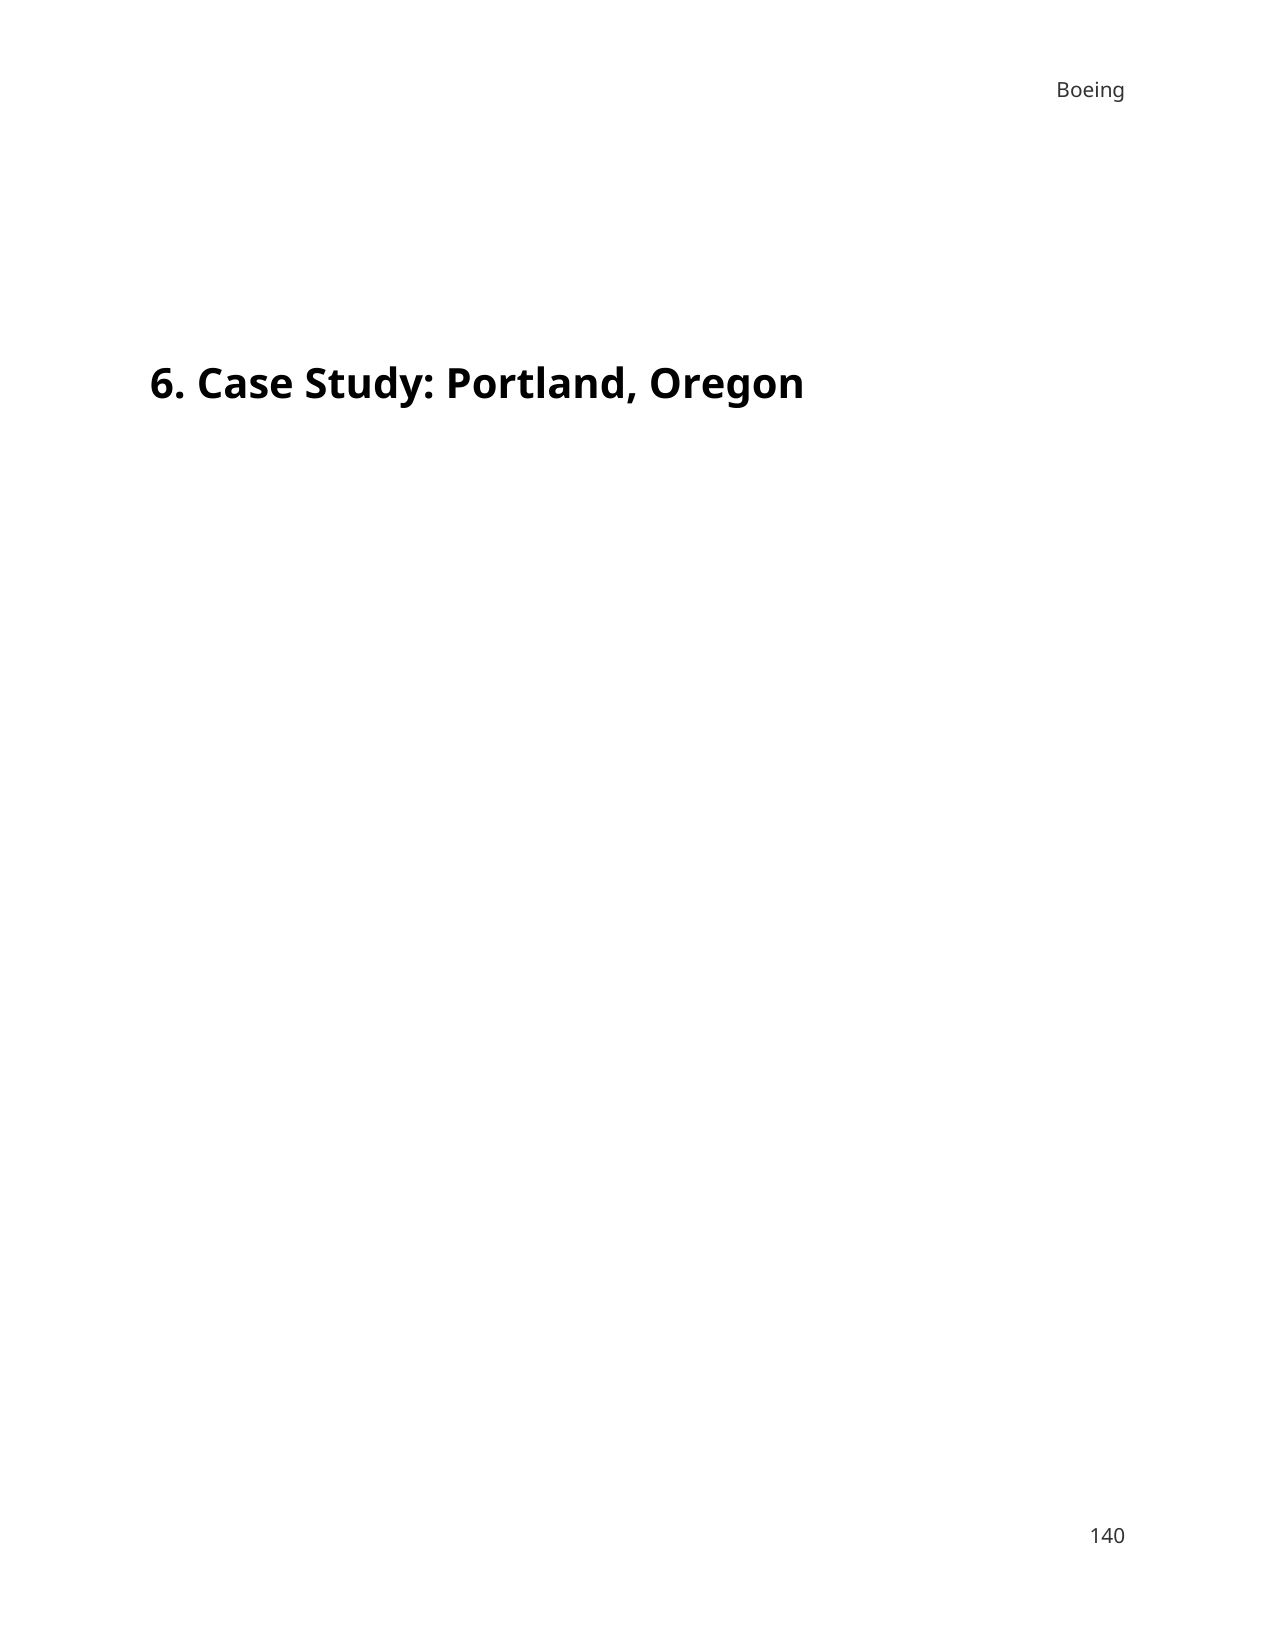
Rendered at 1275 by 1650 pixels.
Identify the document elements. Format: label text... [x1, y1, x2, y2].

subtitle Case Study: Portland, Oregon [150, 354, 1125, 411]
